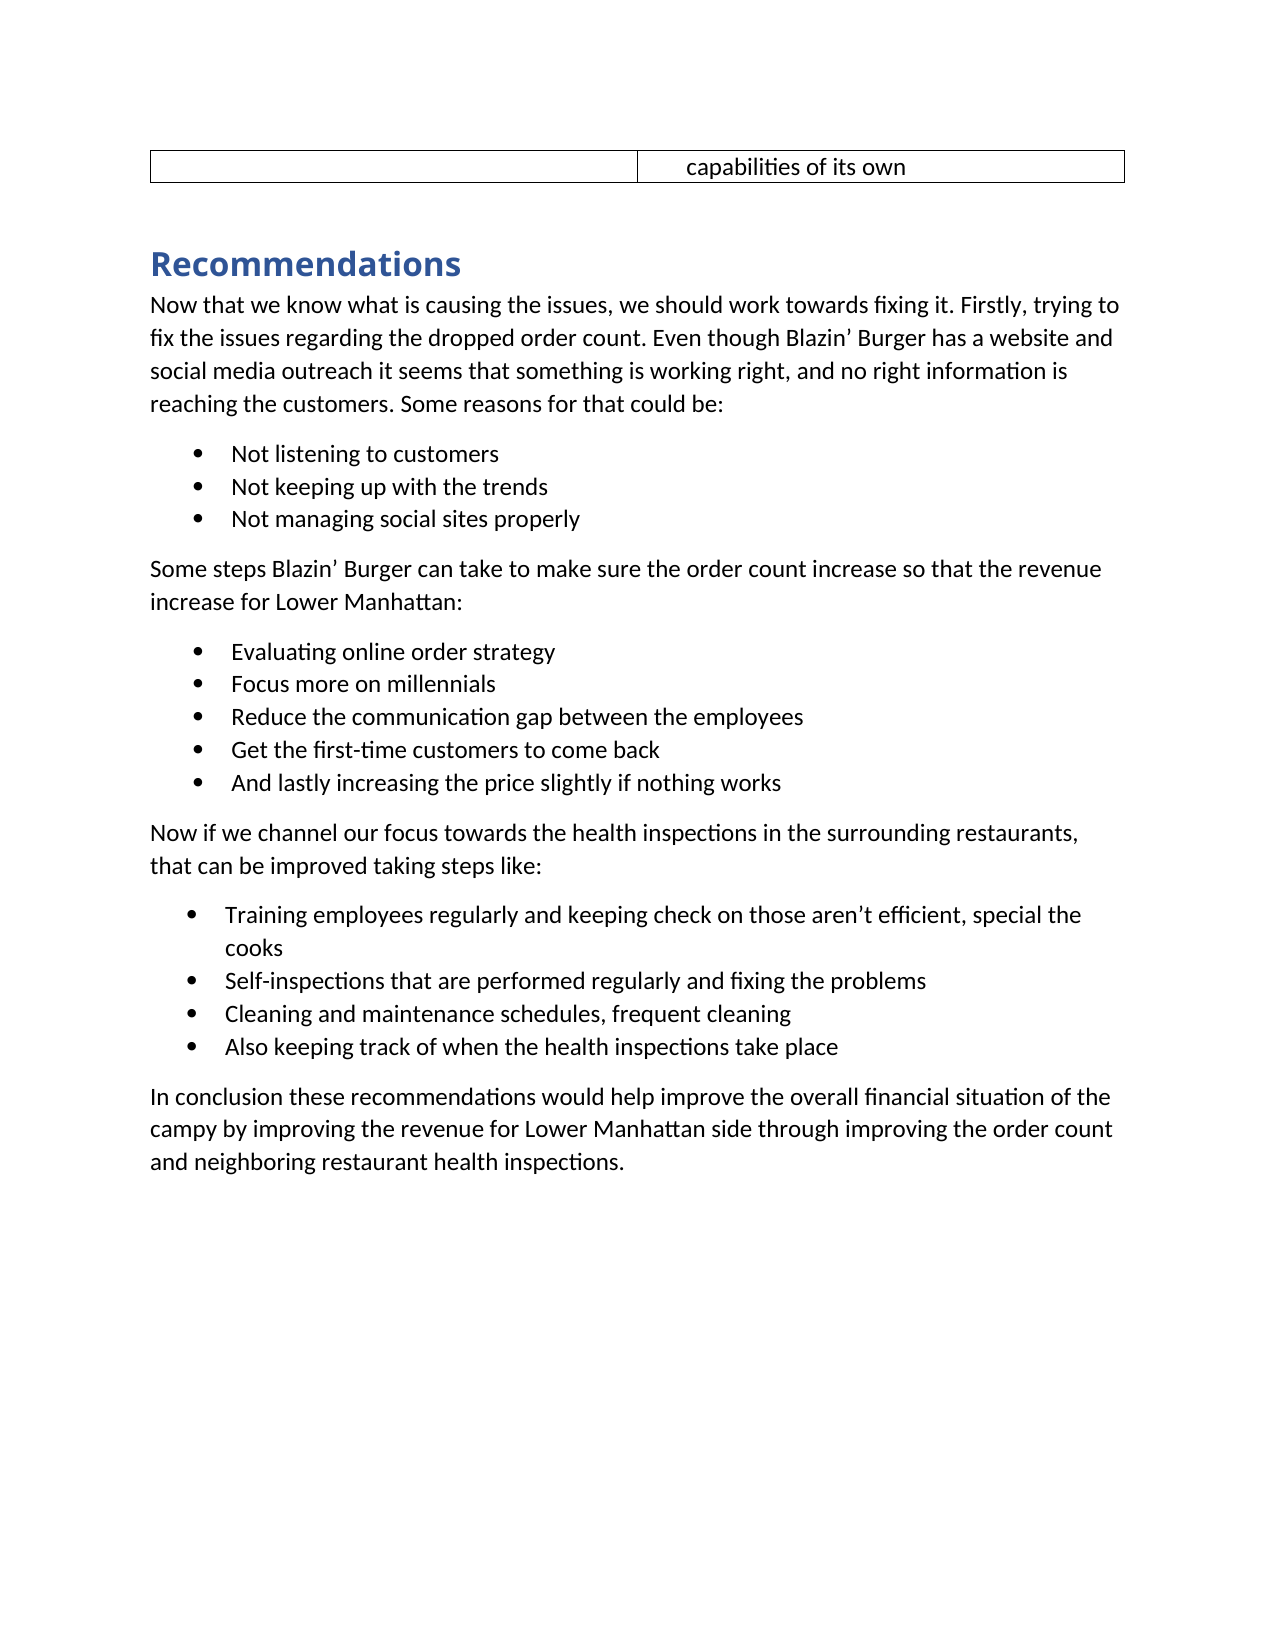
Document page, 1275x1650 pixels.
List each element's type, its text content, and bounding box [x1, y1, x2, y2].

subtitle Recommendations [150, 241, 1125, 286]
list Evaluating online order strategy [194, 636, 1125, 666]
text Now if we channel our focus towards the health inspections in the surrounding restaurants, that can be improved taking steps like: [150, 817, 1125, 880]
list Cleaning and maintenance schedules, frequent cleaning [187, 998, 1125, 1029]
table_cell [638, 151, 1124, 182]
text Some steps Blazin’ Burger can take to make sure the order count increase so that the revenue increase for Lower Manhattan: [150, 553, 1125, 617]
list Get the first-time customers to come back [194, 734, 1125, 765]
list Not keeping up with the trends [194, 471, 1125, 501]
text In conclusion these recommendations would help improve the overall financial situation of the campy by improving the revenue for Lower Manhattan side through improving the order count and neighboring restaurant health inspections. [150, 1081, 1125, 1177]
list Training employees regularly and keeping check on those aren’t efficient, special the cooks [187, 899, 1125, 963]
text Now that we know what is causing the issues, we should work towards fixing it. Firstly, trying to fix the issues regarding the dropped order count. Even though Blazin’ Burger has a website and social media outreach it seems that something is working right, and no right information is reaching the customers. Some reasons for that could be: [150, 289, 1125, 419]
list Also keeping track of when the health inspections take place [187, 1031, 1125, 1062]
list And lastly increasing the price slightly if nothing works [194, 767, 1125, 798]
list Focus more on millennials [194, 669, 1125, 699]
list Reduce the communication gap between the employees [194, 702, 1125, 732]
list Not listening to customers [194, 438, 1125, 468]
list Self-inspections that are performed regularly and fixing the problems [187, 965, 1125, 996]
list Not managing social sites properly [194, 504, 1125, 534]
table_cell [151, 151, 637, 182]
